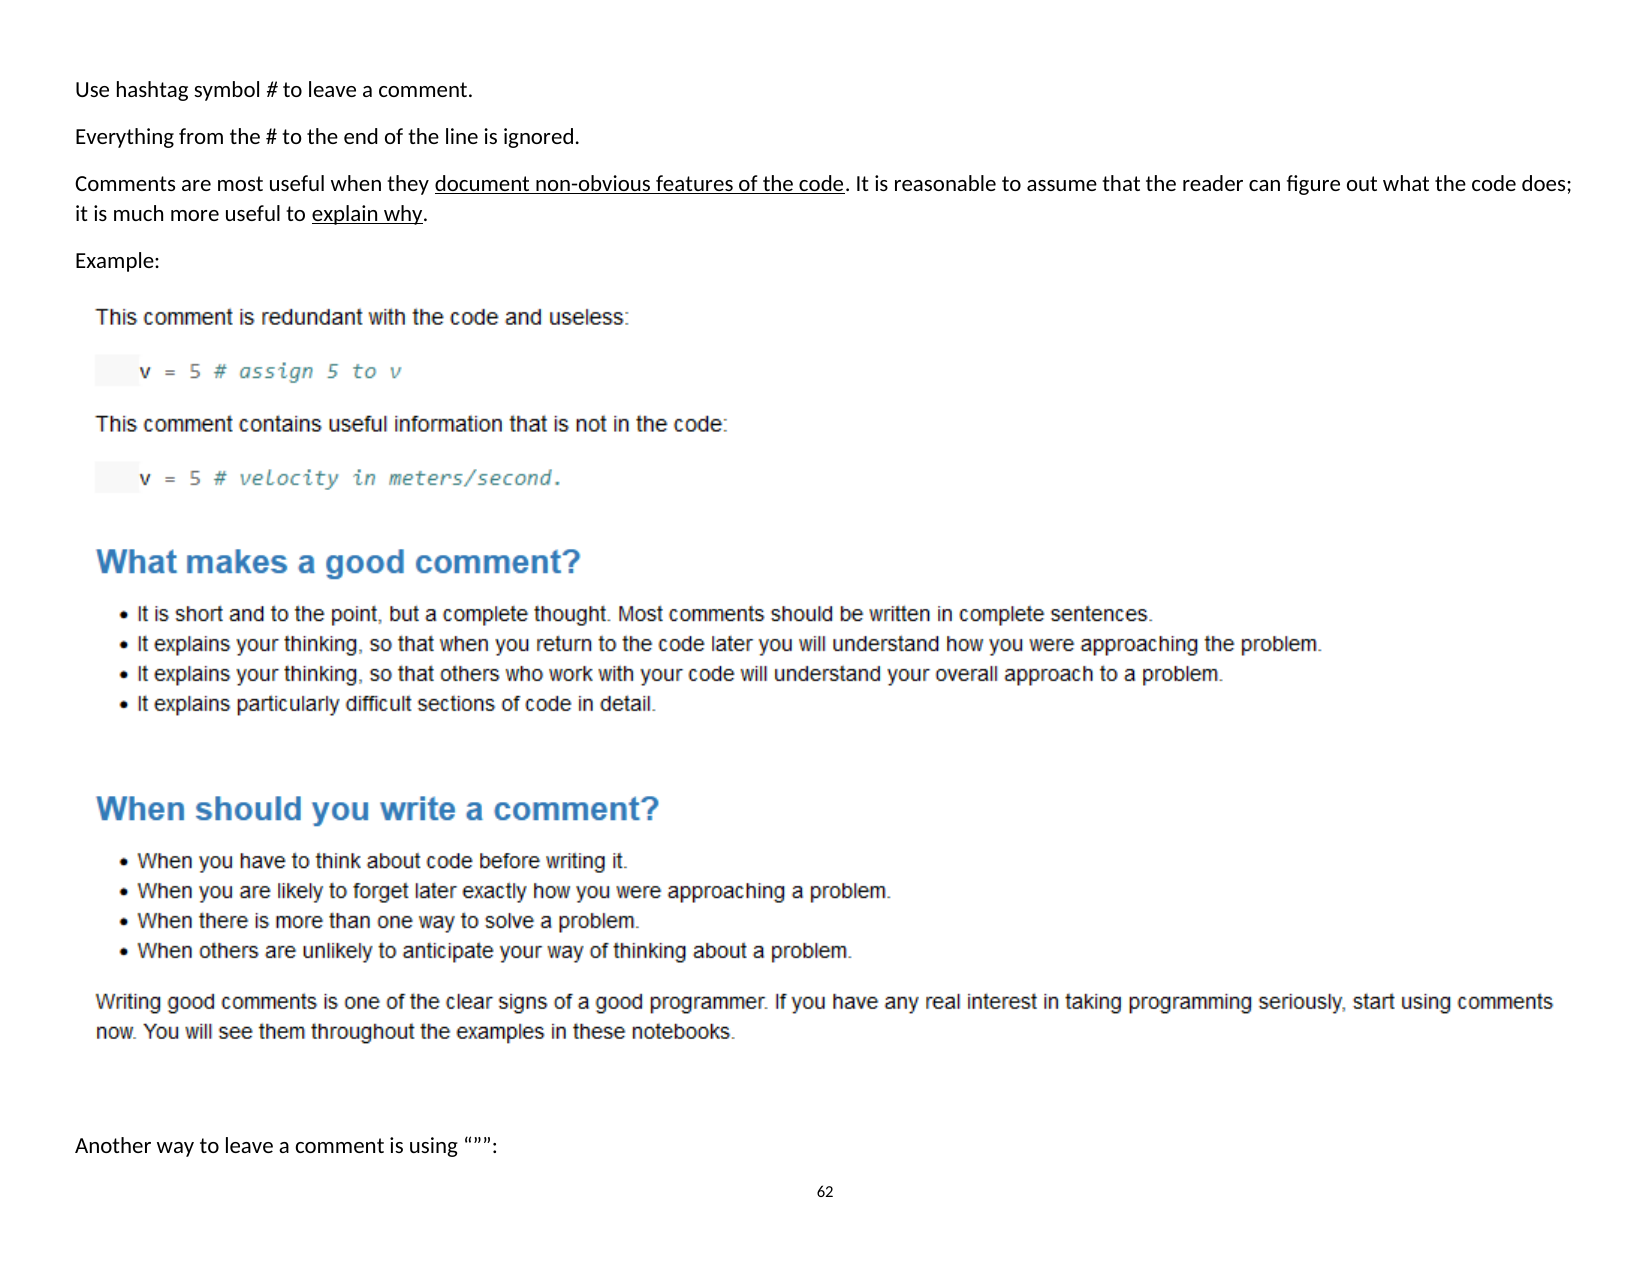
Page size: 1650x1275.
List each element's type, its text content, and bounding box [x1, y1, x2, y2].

text Comments are most useful when they document non-obvious features of the code. It is reasonable to assume that the reader can figure out what the code does; it is much more useful to explain why. [75, 169, 1575, 227]
text Use hashtag symbol # to leave a comment. [75, 75, 1575, 103]
text Another way to leave a comment is using “””: [75, 1131, 1575, 1159]
text Example: [75, 246, 1575, 274]
picture [75, 530, 1575, 1066]
picture [75, 292, 746, 512]
text Everything from the # to the end of the line is ignored. [75, 122, 1575, 150]
